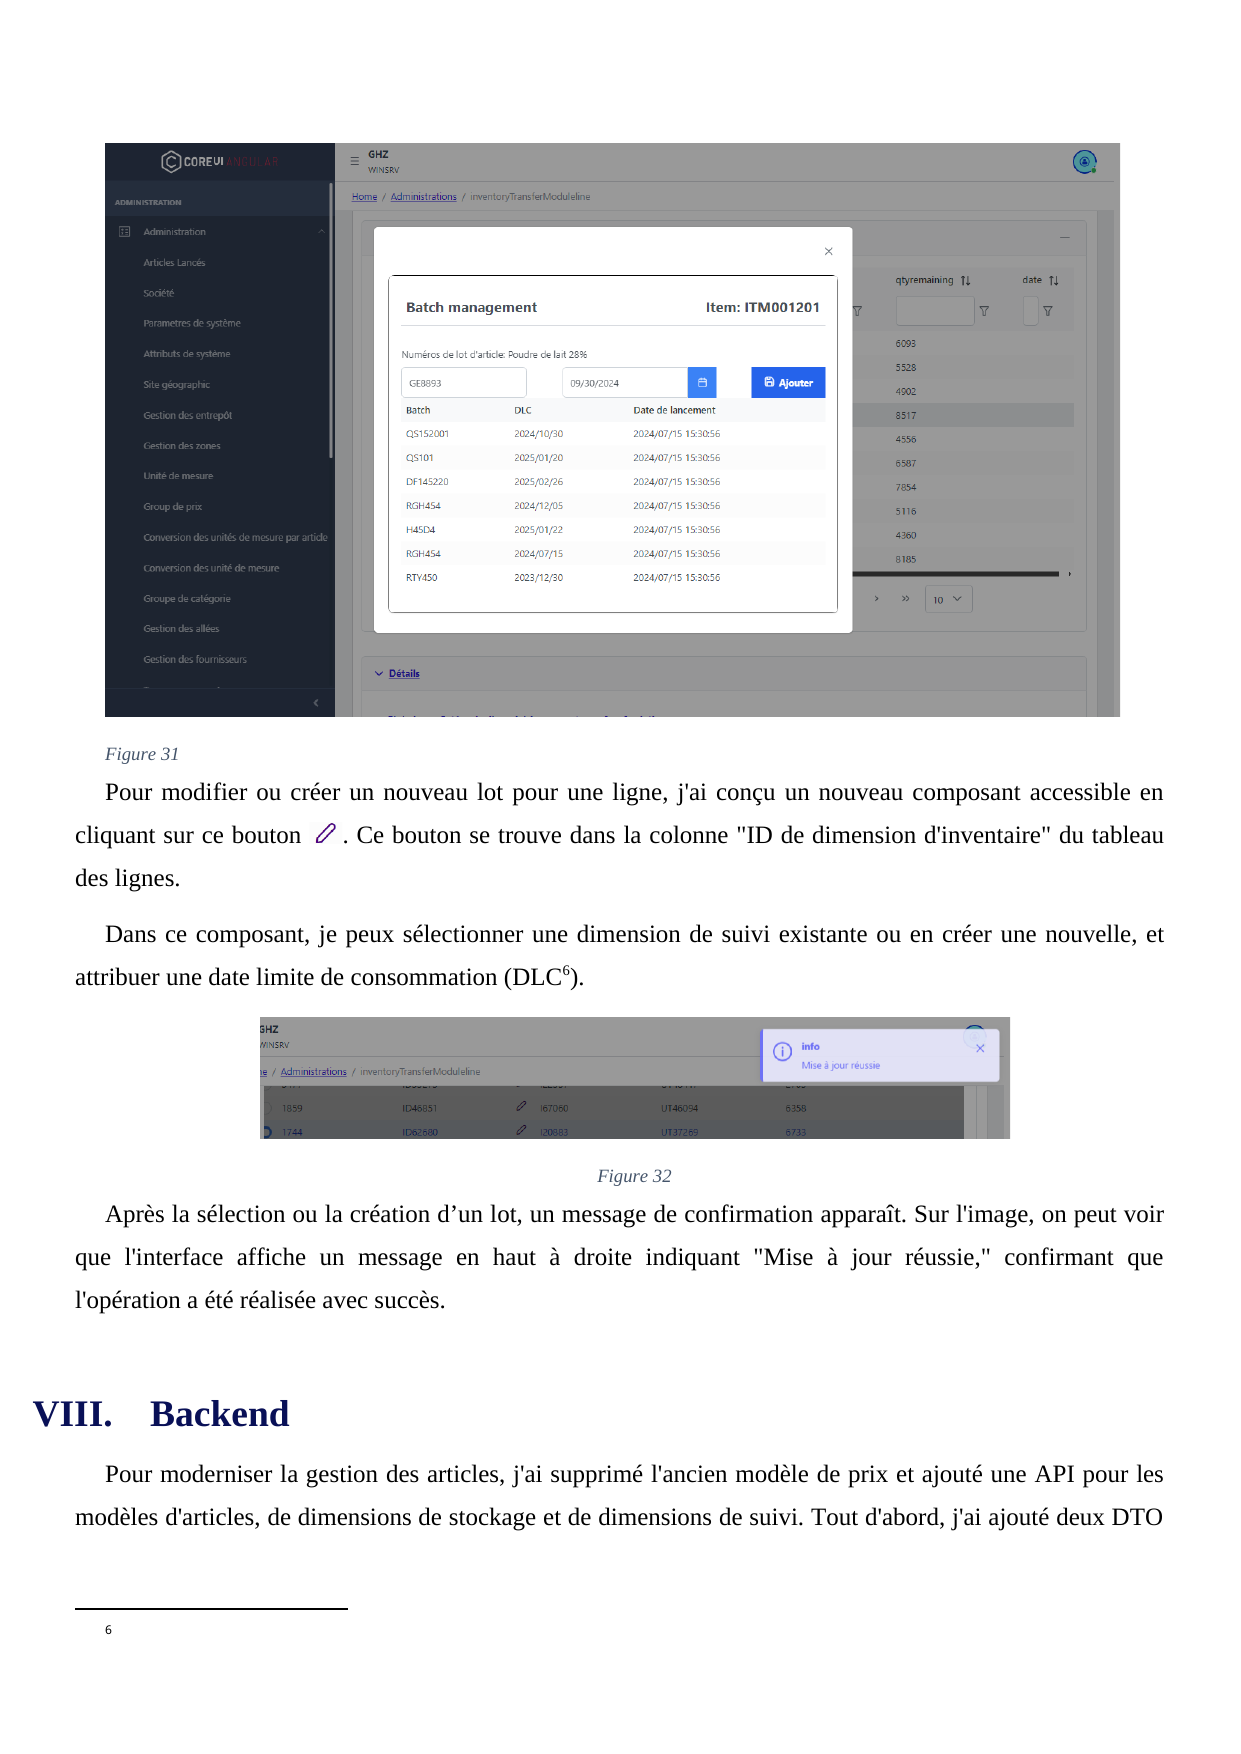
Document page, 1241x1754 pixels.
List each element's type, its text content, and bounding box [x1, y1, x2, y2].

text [75, 1459, 1165, 1531]
text Figure 31 [75, 743, 1165, 765]
picture [105, 143, 1121, 717]
picture [309, 822, 343, 844]
text Pour modifier ou créer un nouveau lot pour une ligne, j'ai conçu un nouveau composant accessible en cliquant sur ce bouton . Ce bouton se trouve dans la colonne "ID de dimension d'inventaire" du tableau des lignes. [75, 777, 1165, 892]
subtitle Backend [112, 1391, 1165, 1434]
picture [260, 1017, 1010, 1139]
text Dans ce composant, je peux sélectionner une dimension de suivi existante ou en créer une nouvelle, et attribuer une date limite de consommation (DLC). [75, 919, 1165, 991]
text Figure 32 [75, 1165, 1165, 1187]
text Après la sélection ou la création d’un lot, un message de confirmation apparaît. Sur l'image, on peut voir que l'interface affiche un message en haut à droite indiquant "Mise à jour réussie," confirmant que l'opération a été réalisée avec succès. [75, 1199, 1165, 1314]
